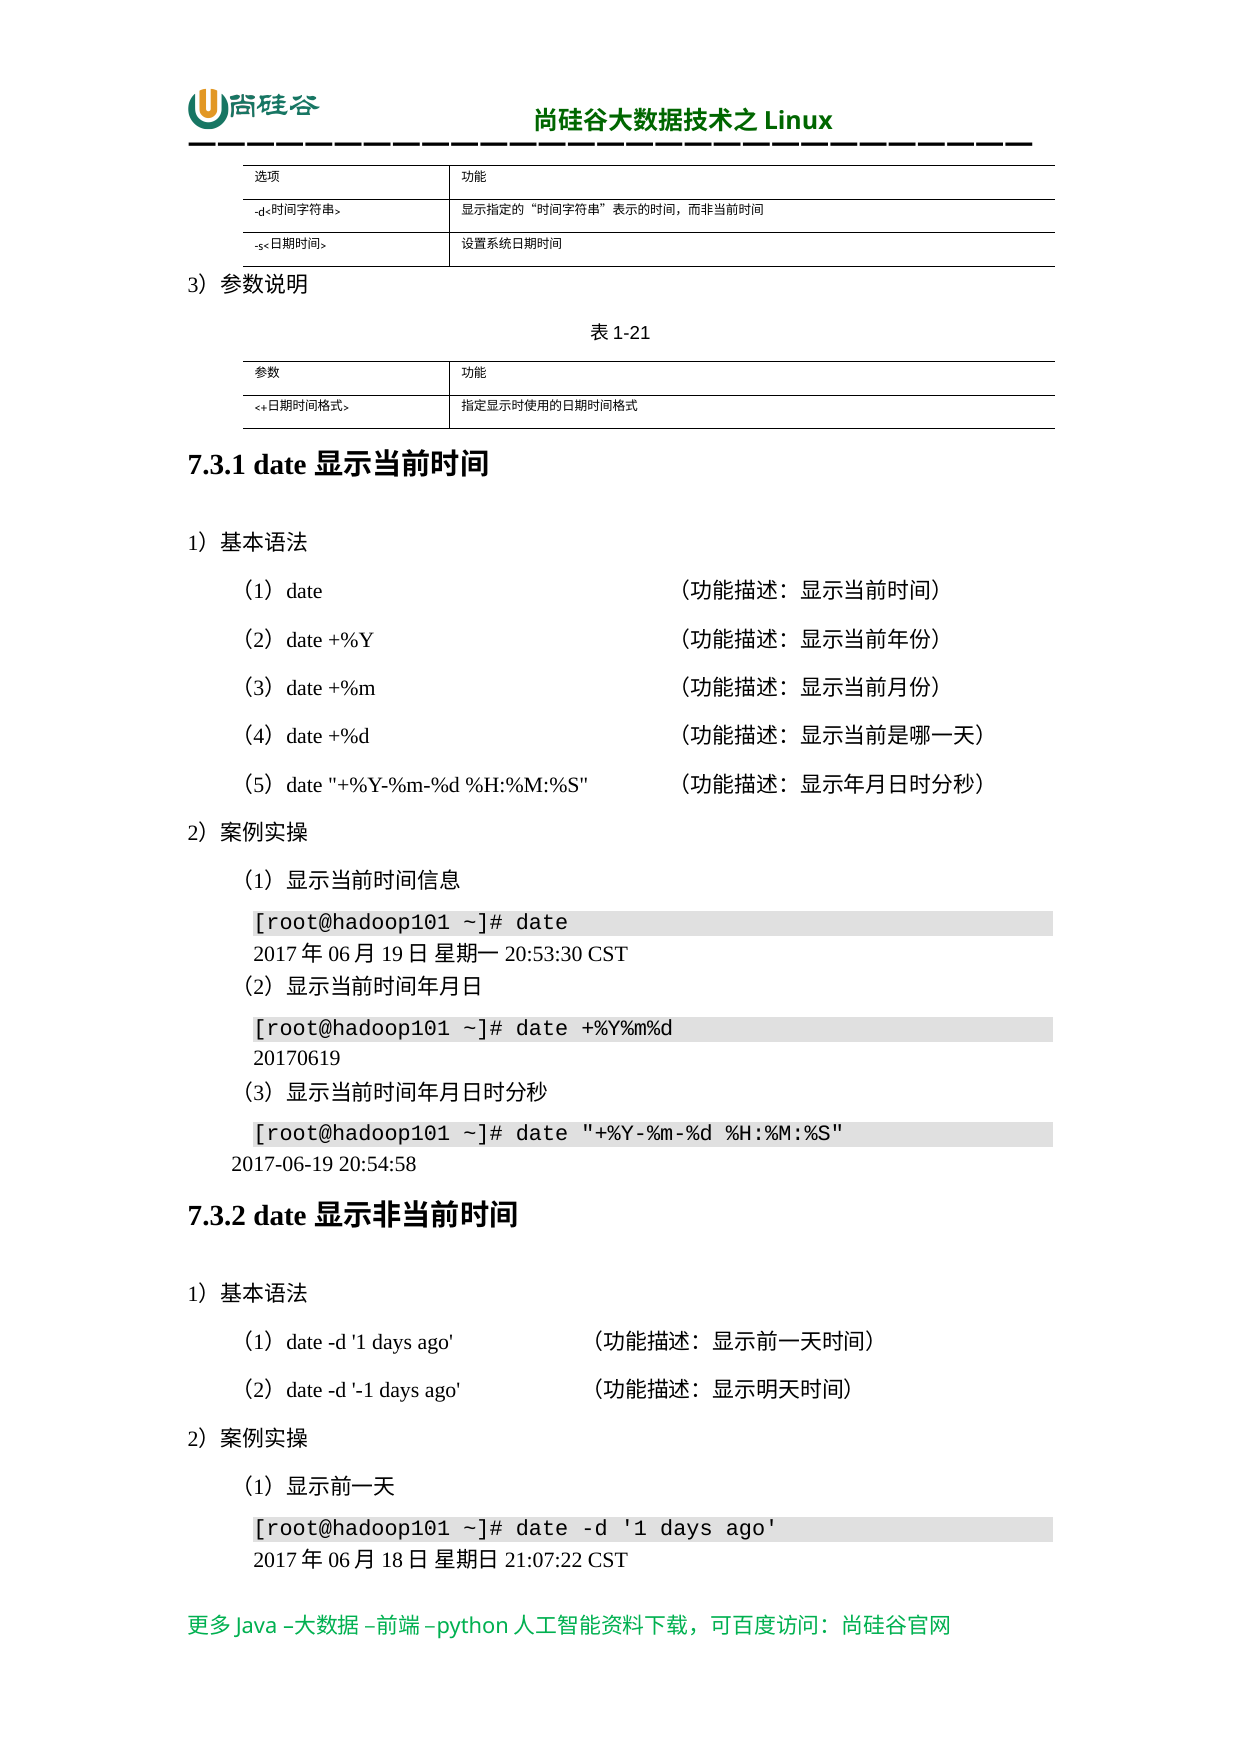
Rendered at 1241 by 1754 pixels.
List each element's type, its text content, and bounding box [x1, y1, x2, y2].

text （3）显示当前时间年月日时分秒 [187, 1074, 1053, 1107]
text （3）date +%m （功能描述：显示当前月份） [187, 669, 1053, 702]
text 1）基本语法 [187, 524, 1053, 557]
text （2）date -d '-1 days ago' （功能描述：显示明天时间） [187, 1372, 1053, 1404]
text 1）基本语法 [187, 1275, 1053, 1308]
table_cell 指定显示时使用的日期时间格式 [450, 396, 1055, 428]
text [root@hadoop101 ~]# date [253, 911, 1053, 936]
text 3）参数说明 [187, 267, 1053, 299]
text 2017年 06月 18日 星期日 21:07:22 CST [209, 1542, 1053, 1574]
table_cell -s<日期时间> [243, 233, 449, 266]
table_cell <+日期时间格式> [243, 396, 449, 428]
table_header 选项 [243, 166, 449, 198]
subtitle 7.3.1 date 显示当前时间 [187, 429, 1053, 494]
text 2）案例实操 [187, 1420, 1053, 1453]
text （1）date （功能描述：显示当前时间） [187, 573, 1053, 605]
text （1）显示当前时间信息 [187, 863, 1053, 895]
table_header 功能 [450, 362, 1055, 394]
text （1）显示前一天 [187, 1468, 1053, 1501]
picture [187, 88, 321, 130]
text （1）date -d '1 days ago' （功能描述：显示前一天时间） [187, 1323, 1053, 1356]
table_cell 设置系统日期时间 [450, 233, 1055, 266]
text 20170619 [209, 1042, 1053, 1074]
text [root@hadoop101 ~]# date "+%Y-%m-%d %H:%M:%S" [253, 1122, 1053, 1147]
table_cell -d<时间字符串> [243, 200, 449, 232]
text （2）显示当前时间年月日 [187, 968, 1053, 1001]
text 2017年 06月 19日 星期一 20:53:30 CST [209, 936, 1053, 968]
subtitle 7.3.2 date 显示非当前时间 [187, 1180, 1053, 1245]
table_cell 显示指定的“时间字符串”表示的时间，而非当前时间 [450, 200, 1055, 232]
text 表1-21 [187, 315, 1053, 347]
text [root@hadoop101 ~]# date -d '1 days ago' [253, 1517, 1053, 1542]
table_header 功能 [450, 166, 1055, 198]
text 2017-06-19 20:54:58 [187, 1147, 1053, 1180]
text （4）date +%d （功能描述：显示当前是哪一天） [187, 718, 1053, 750]
text 2）案例实操 [187, 814, 1053, 847]
text （2）date +%Y （功能描述：显示当前年份） [187, 621, 1053, 654]
text （5）date "+%Y-%m-%d %H:%M:%S" （功能描述：显示年月日时分秒） [187, 766, 1053, 799]
text [root@hadoop101 ~]# date +%Y%m%d [253, 1017, 1053, 1042]
table_header 参数 [243, 362, 449, 394]
